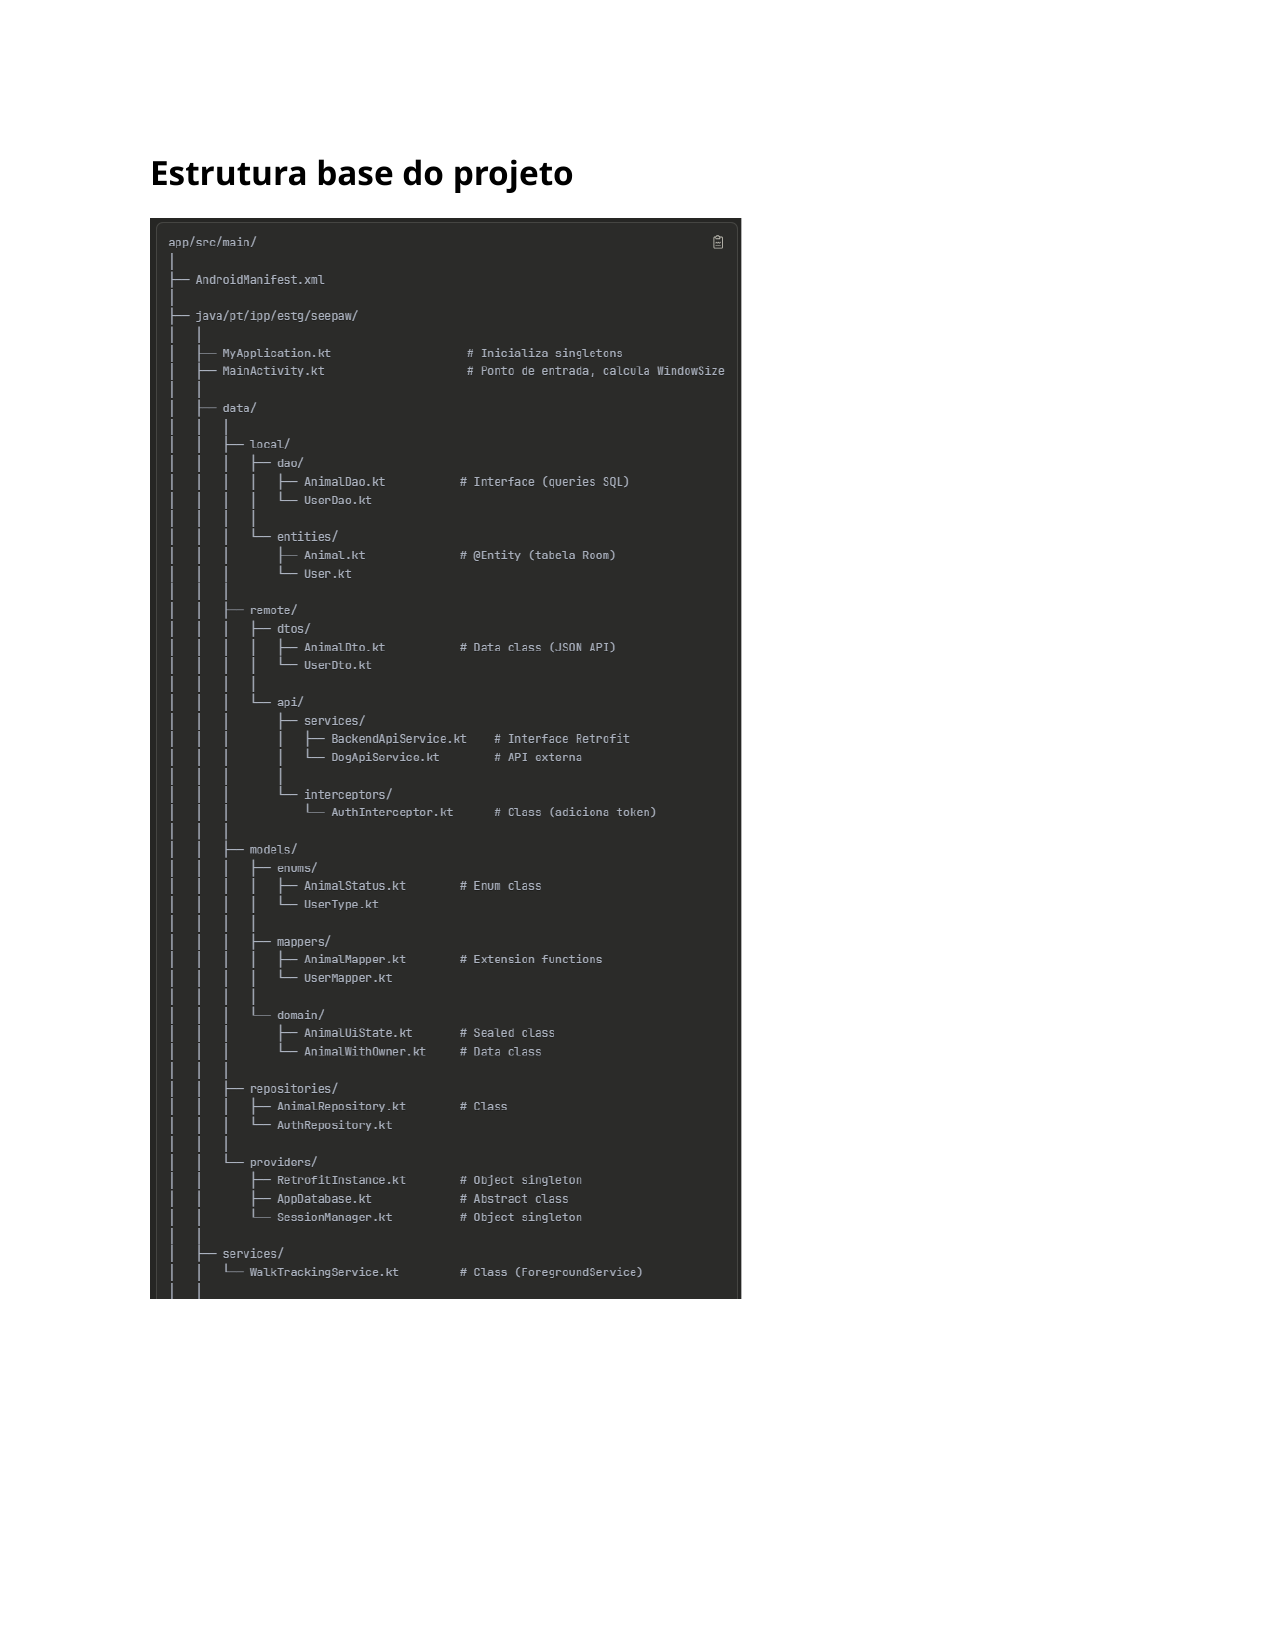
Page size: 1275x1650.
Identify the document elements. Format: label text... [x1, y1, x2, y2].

picture [150, 218, 742, 1299]
text Estrutura base do projeto [150, 150, 1125, 195]
